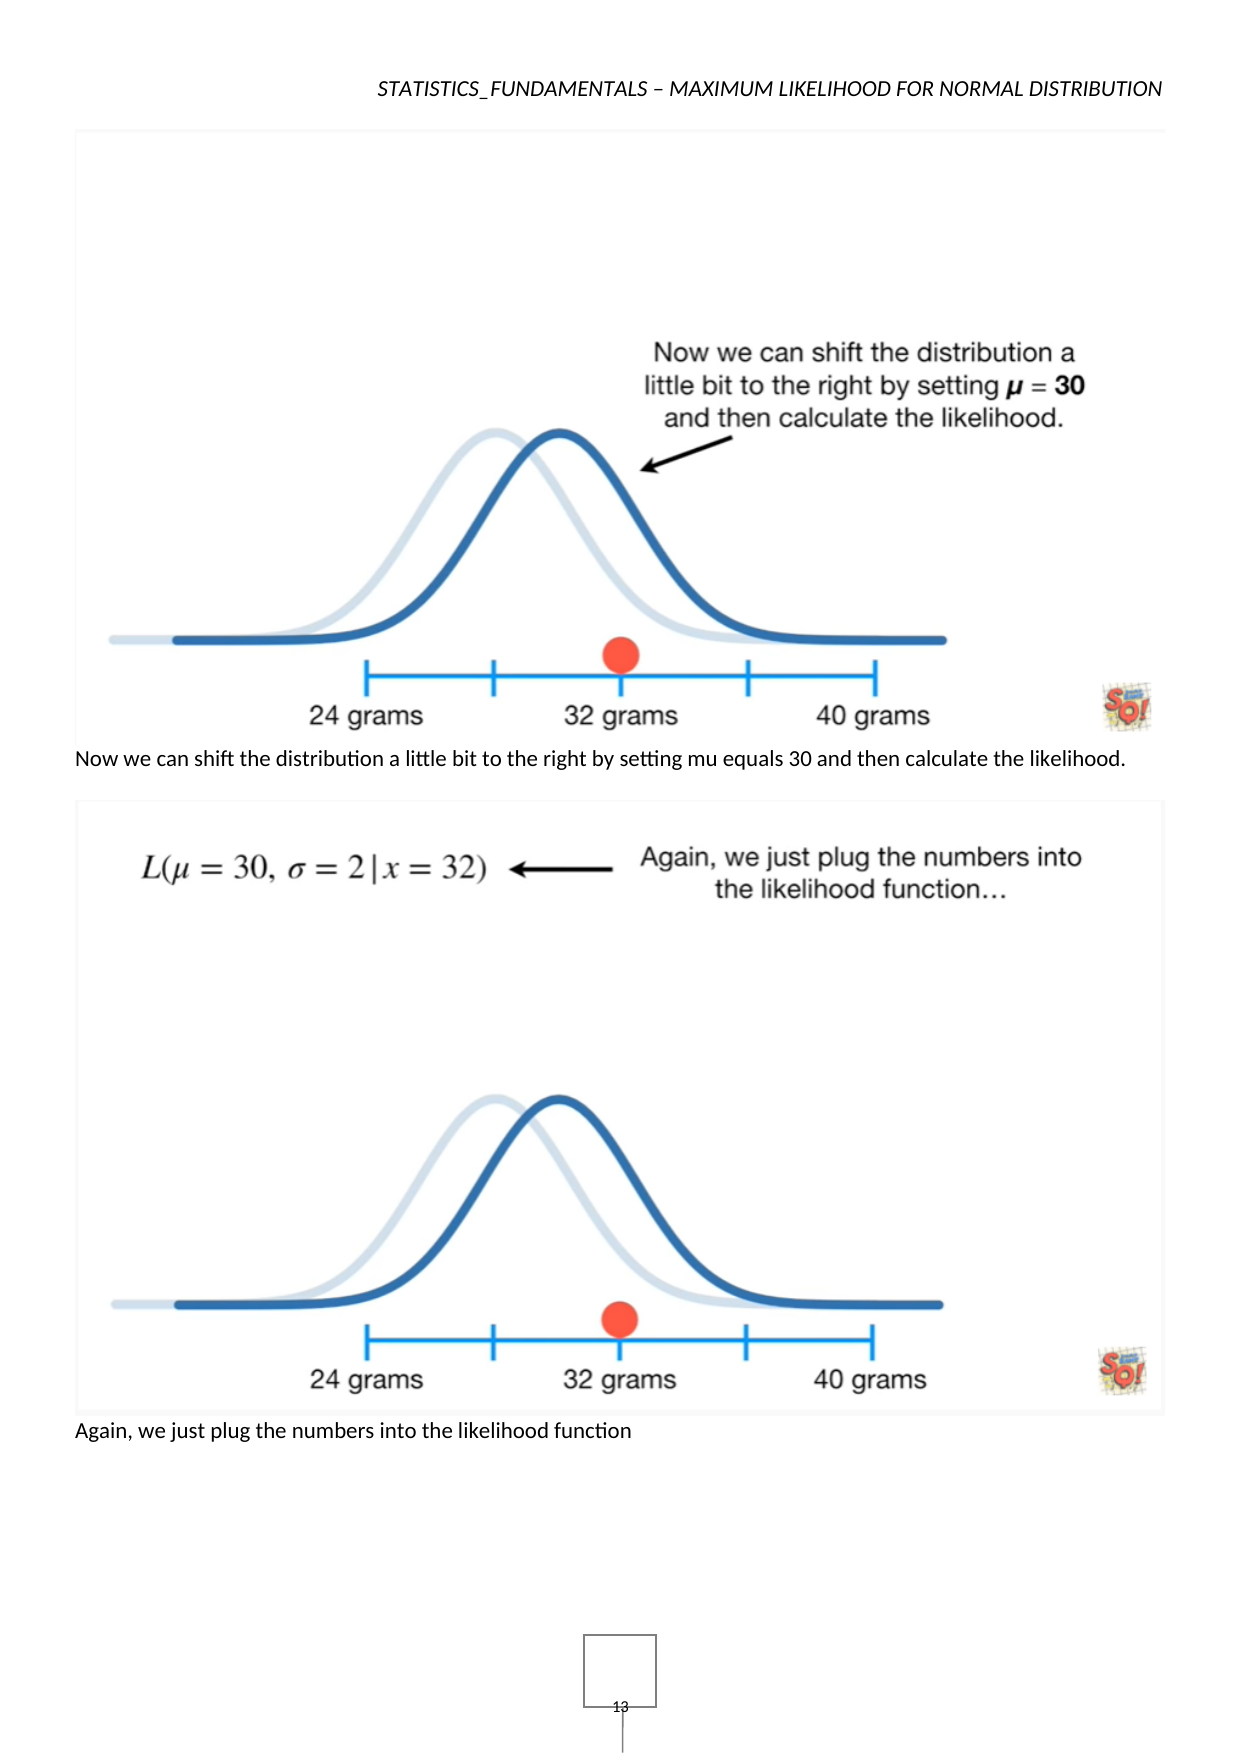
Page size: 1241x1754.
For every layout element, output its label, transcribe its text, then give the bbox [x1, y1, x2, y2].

picture [75, 129, 1166, 745]
text Now we can shift the distribution a little bit to the right by setting mu equals 30 and then calculate the likelihood. [75, 745, 1165, 772]
picture [75, 800, 1166, 1416]
text Again, we just plug the numbers into the likelihood function [75, 1416, 1165, 1444]
